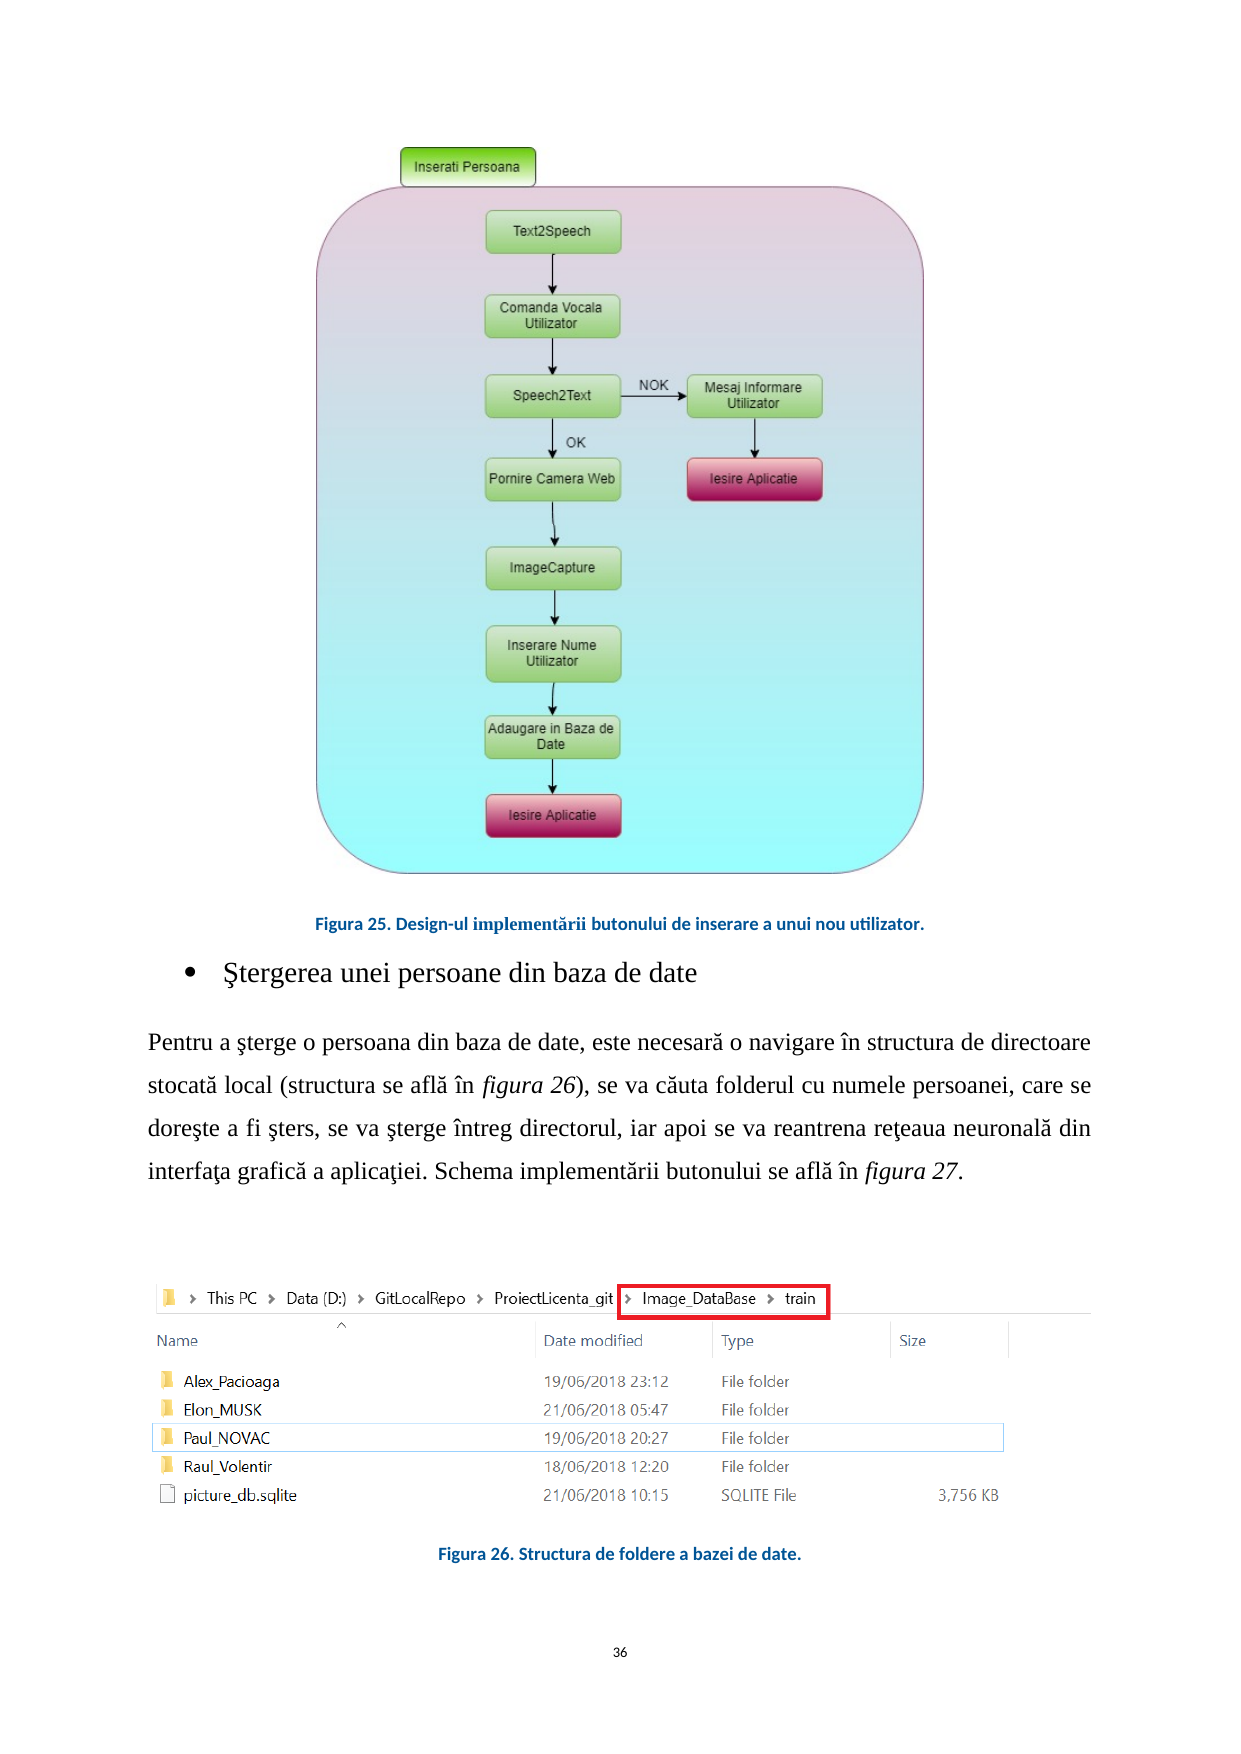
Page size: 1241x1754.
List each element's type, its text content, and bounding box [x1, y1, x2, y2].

text Pentru a şterge o persoana din baza de date, este necesară o navigare în structura de directoare stocată local (structura se află în figura 26), se va căuta folderul cu numele persoanei, care se doreşte a fi şters, se va şterge întreg directorul, iar apoi se va reantrena reţeaua neuronală din interfaţa grafică a aplicaţiei. Schema implementării butonului se află în figura 27. [148, 1027, 1092, 1185]
list Ştergerea unei persoane din baza de date [185, 956, 1092, 989]
picture [316, 147, 924, 874]
text Figura 26. Structura de foldere a bazei de date. [148, 1542, 1092, 1565]
text Figura 25. Design-ul implementării butonului de inserare a unui nou utilizator. [148, 912, 1092, 935]
picture [149, 1284, 1091, 1517]
